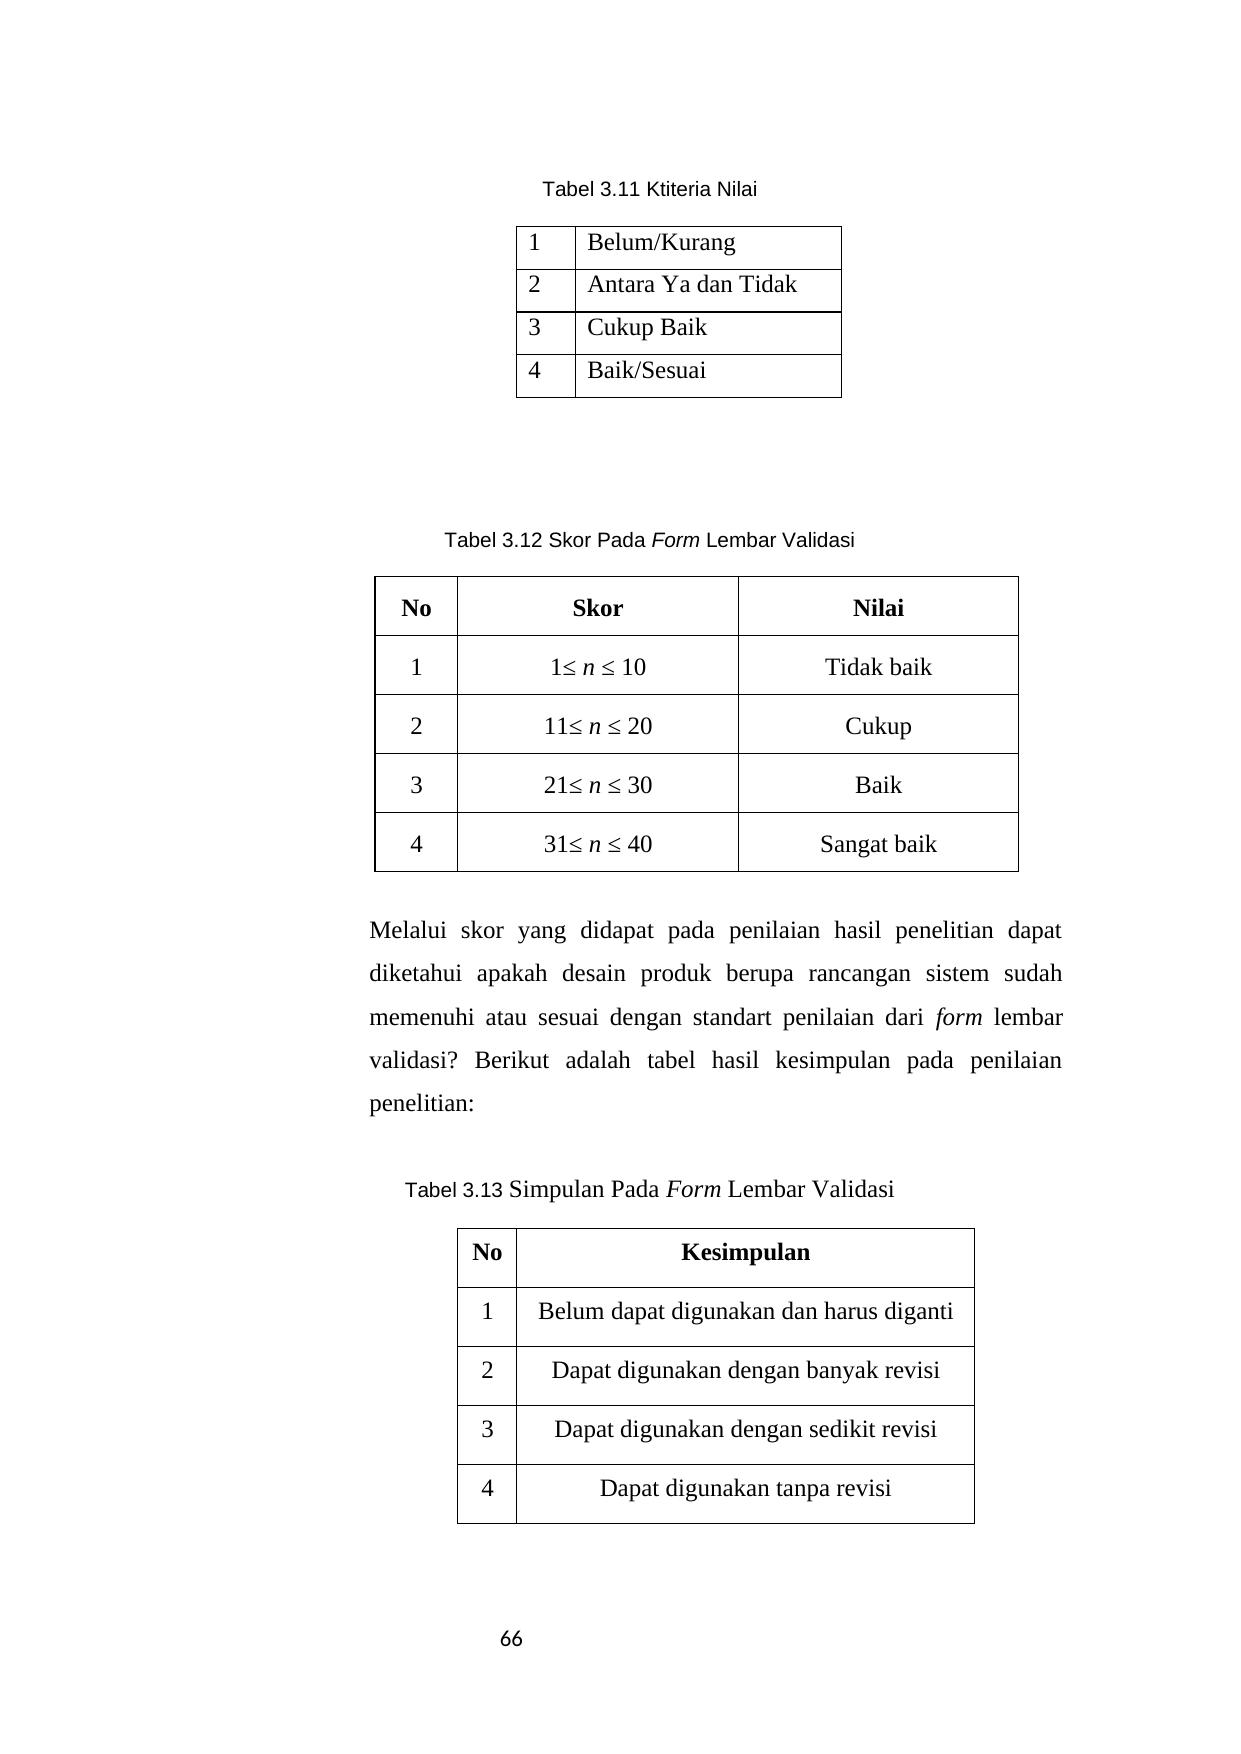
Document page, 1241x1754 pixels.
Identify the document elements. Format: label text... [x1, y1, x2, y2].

text Tabel 3.11 Ktiteria Nilai [236, 177, 1063, 201]
table_cell 3 [458, 1406, 516, 1464]
text Tabel 3.12 Skor Pada Form Lembar Validasi [236, 528, 1063, 552]
table_cell Sangat baik [739, 813, 1018, 871]
table_header Nilai [739, 577, 1018, 635]
table_cell 4 [376, 813, 457, 871]
table_cell 2 [517, 270, 575, 311]
table_cell 31≤ n ≤ 40 [458, 813, 738, 871]
table_header Skor [458, 577, 738, 635]
table_header No [458, 1229, 516, 1287]
table_cell 11≤ n ≤ 20 [458, 695, 738, 753]
table_cell 2 [458, 1347, 516, 1405]
table_cell 2 [376, 695, 457, 753]
table_cell Antara Ya dan Tidak [576, 270, 841, 311]
table_header 1 [517, 227, 575, 268]
table_cell Baik [739, 754, 1018, 812]
table_cell Cukup Baik [576, 313, 841, 354]
table_cell Dapat digunakan dengan sedikit revisi [517, 1406, 974, 1464]
table_cell Dapat digunakan dengan banyak revisi [517, 1347, 974, 1405]
table_header Kesimpulan [517, 1229, 974, 1287]
table_cell 1 [458, 1288, 516, 1346]
table_cell 3 [517, 313, 575, 354]
text Tabel 3.13 Simpulan Pada Form Lembar Validasi [236, 1174, 1063, 1203]
table_cell 21≤ n ≤ 30 [458, 754, 738, 812]
table_cell Baik/Sesuai [576, 355, 841, 397]
table_cell Dapat digunakan tanpa revisi [517, 1465, 974, 1523]
table_cell 1 [376, 636, 457, 694]
table_header Belum/Kurang [576, 227, 841, 268]
table_cell Cukup [739, 695, 1018, 753]
table_cell Tidak baik [739, 636, 1018, 694]
table_cell 4 [458, 1465, 516, 1523]
table_cell Belum dapat digunakan dan harus diganti [517, 1288, 974, 1346]
table_cell 4 [517, 355, 575, 397]
table_header No [376, 577, 457, 635]
table_cell 3 [376, 754, 457, 812]
text Melalui skor yang didapat pada penilaian hasil penelitian dapat diketahui apakah desain produk berupa rancangan sistem sudah memenuhi atau sesuai dengan standart penilaian dari form lembar validasi? Berikut adalah tabel hasil kesimpulan pada penilaian penelitian: [369, 915, 1063, 1117]
table_cell 1≤ n ≤ 10 [458, 636, 738, 694]
